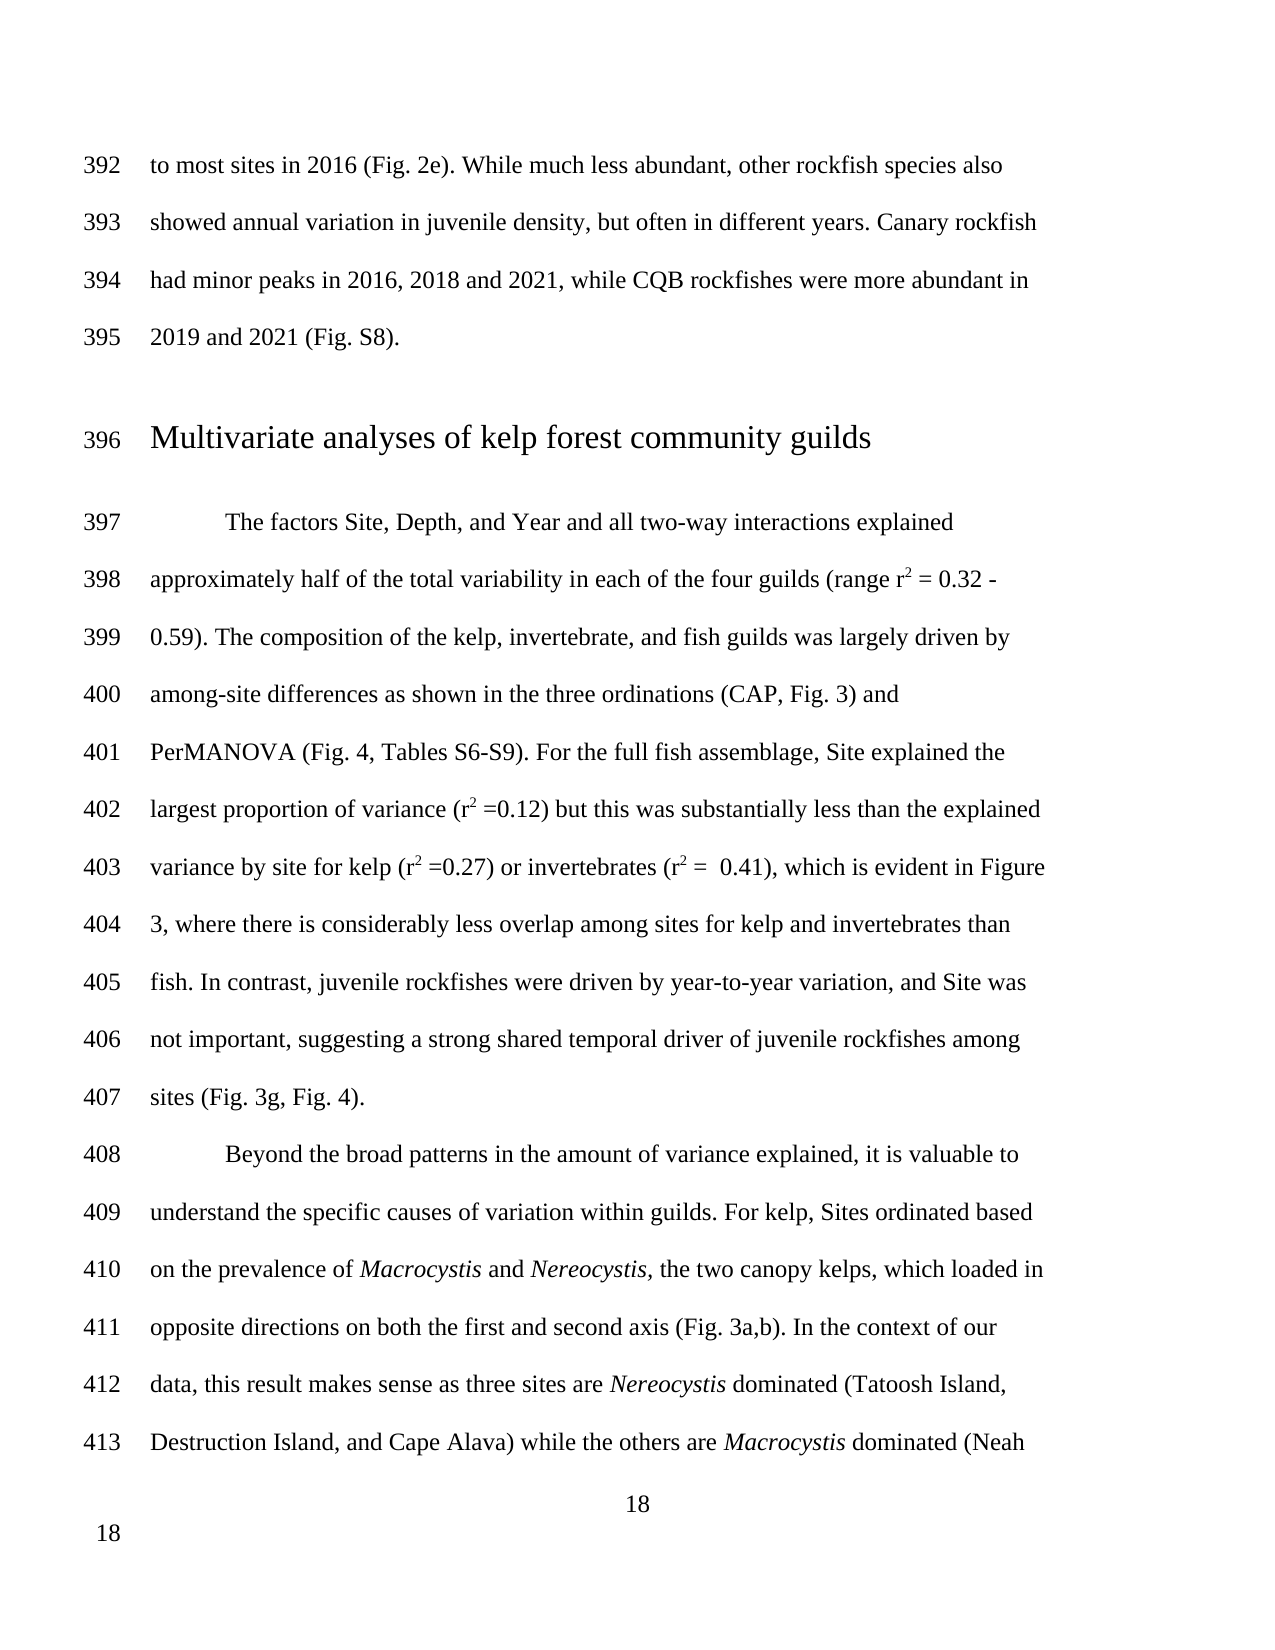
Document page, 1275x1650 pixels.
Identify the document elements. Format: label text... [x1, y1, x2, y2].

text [150, 1139, 1050, 1455]
subtitle Multivariate analyses of kelp forest community guilds [150, 417, 1050, 456]
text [150, 150, 1050, 351]
text The factors Site, Depth, and Year and all two-way interactions explained approximately half of the total variability in each of the four guilds (range r2 = 0.32 - 0.59). The composition of the kelp, invertebrate, and fish guilds was largely driven by among-site differences as shown in the three ordinations (CAP, Fig. 3) and PerMANOVA (Fig. 4, Tables S6-S9). For the full fish assemblage, Site explained the largest proportion of variance (r2 =0.12) but this was substantially less than the explained variance by site for kelp (r2 =0.27) or invertebrates (r2 = 0.41), which is evident in Figure 3, where there is considerably less overlap among sites for kelp and invertebrates than fish. In contrast, juvenile rockfishes were driven by year-to-year variation, and Site was not important, suggesting a strong shared temporal driver of juvenile rockfishes among sites (Fig. 3g, Fig. 4). [150, 507, 1050, 1110]
